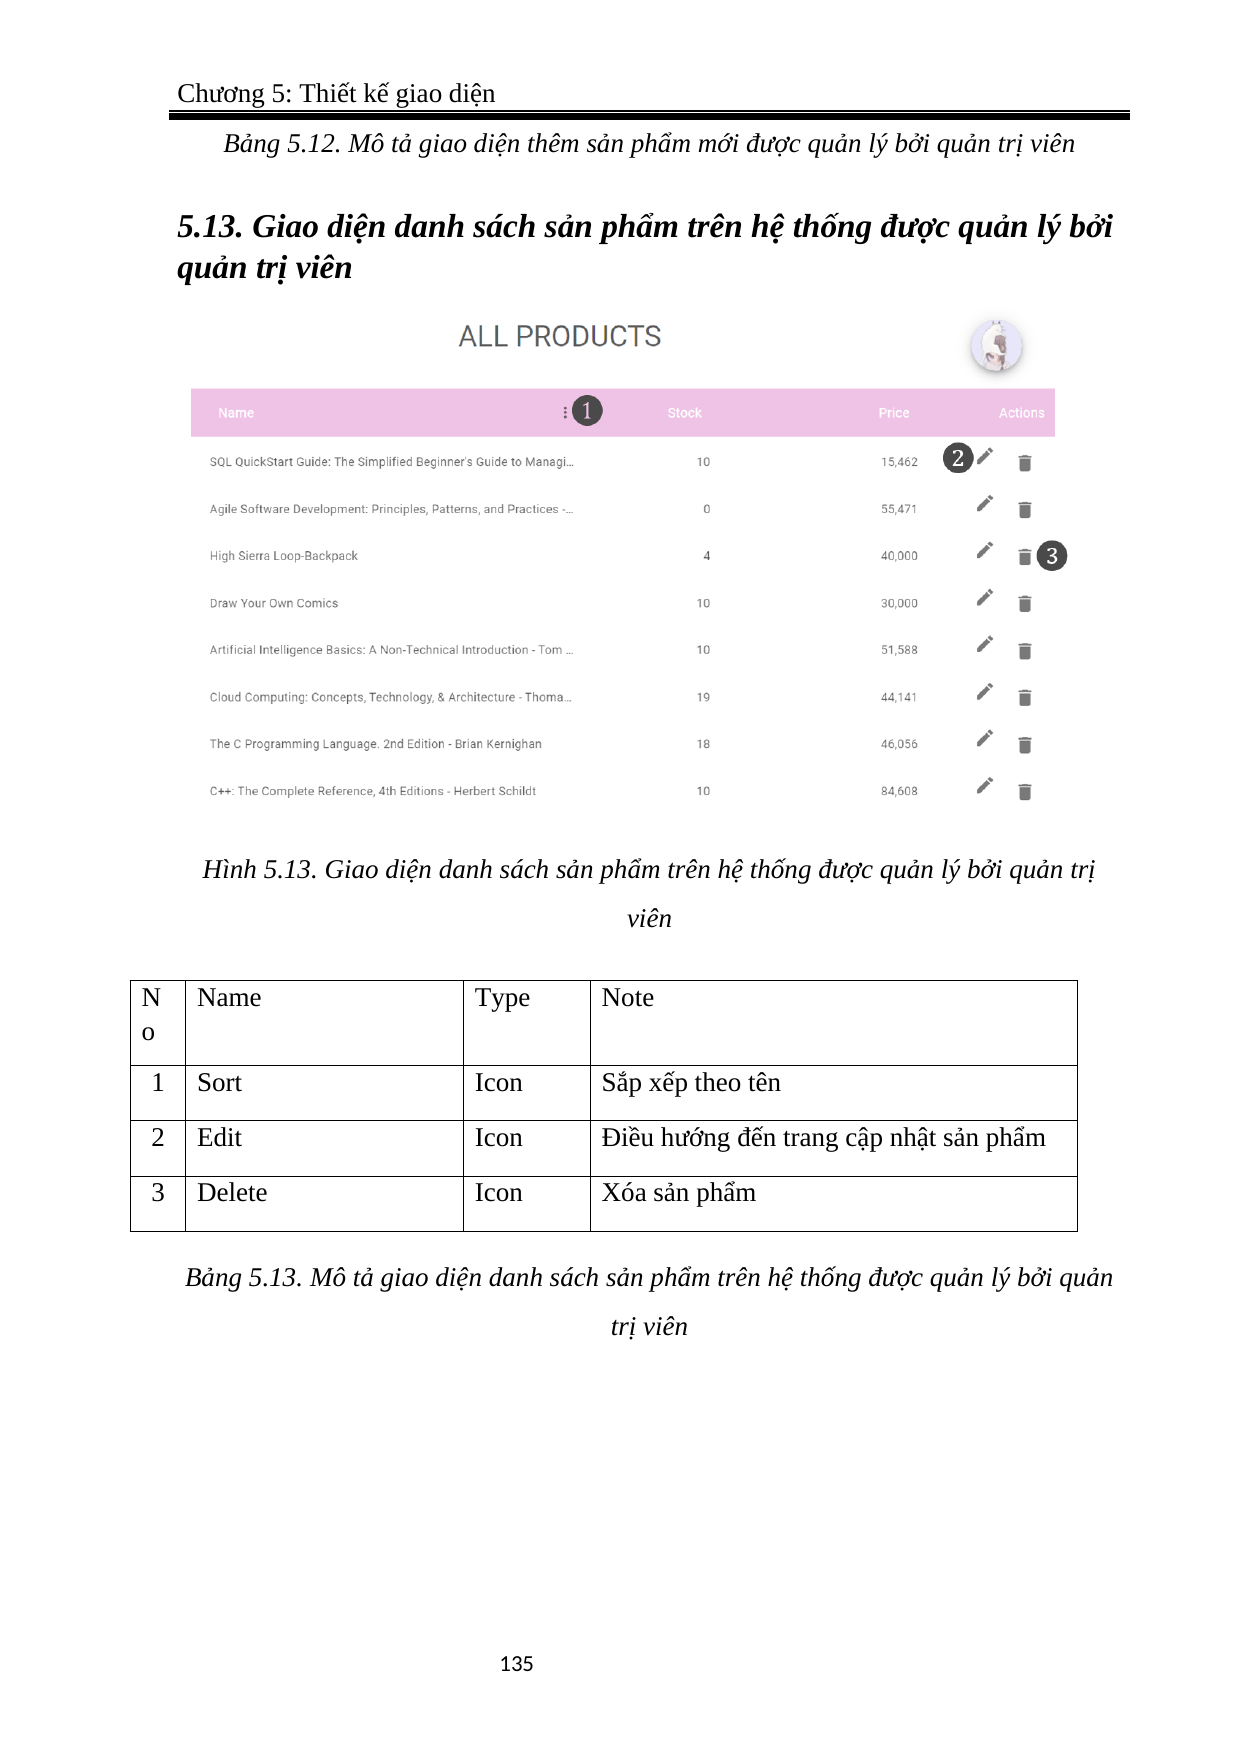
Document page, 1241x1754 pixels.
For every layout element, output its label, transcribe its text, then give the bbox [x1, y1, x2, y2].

table_cell Sort [186, 1066, 463, 1120]
table_cell Icon [464, 1177, 590, 1231]
table_cell 3 [131, 1177, 185, 1231]
table_cell Điều hướng đến trang cập nhật sản phẩm [591, 1121, 1077, 1176]
table_cell Icon [464, 1121, 590, 1176]
picture [177, 288, 1080, 822]
table_cell 1 [131, 1066, 185, 1120]
table_cell Sắp xếp theo tên [591, 1066, 1077, 1120]
table_header Note [591, 981, 1077, 1065]
table_cell Xóa sản phẩm [591, 1177, 1077, 1231]
table_cell 2 [131, 1121, 185, 1176]
table_header No [131, 981, 185, 1065]
subtitle Hình 5.13. Giao diện danh sách sản phẩm trên hệ thống được quản lý bởi quản trị viên [177, 853, 1122, 933]
table_header Name [186, 981, 463, 1065]
subtitle Bảng 5.12. Mô tả giao diện thêm sản phẩm mới được quản lý bởi quản trị viên [177, 127, 1122, 159]
subtitle Bảng 5.13. Mô tả giao diện danh sách sản phẩm trên hệ thống được quản lý bởi quản trị viên [177, 1261, 1122, 1341]
table_header Type [464, 981, 590, 1065]
subtitle 5.13. Giao diện danh sách sản phẩm trên hệ thống được quản lý bởi quản trị viên [177, 206, 1122, 286]
table_cell Edit [186, 1121, 463, 1176]
table_cell Icon [464, 1066, 590, 1120]
table_cell Delete [186, 1177, 463, 1231]
